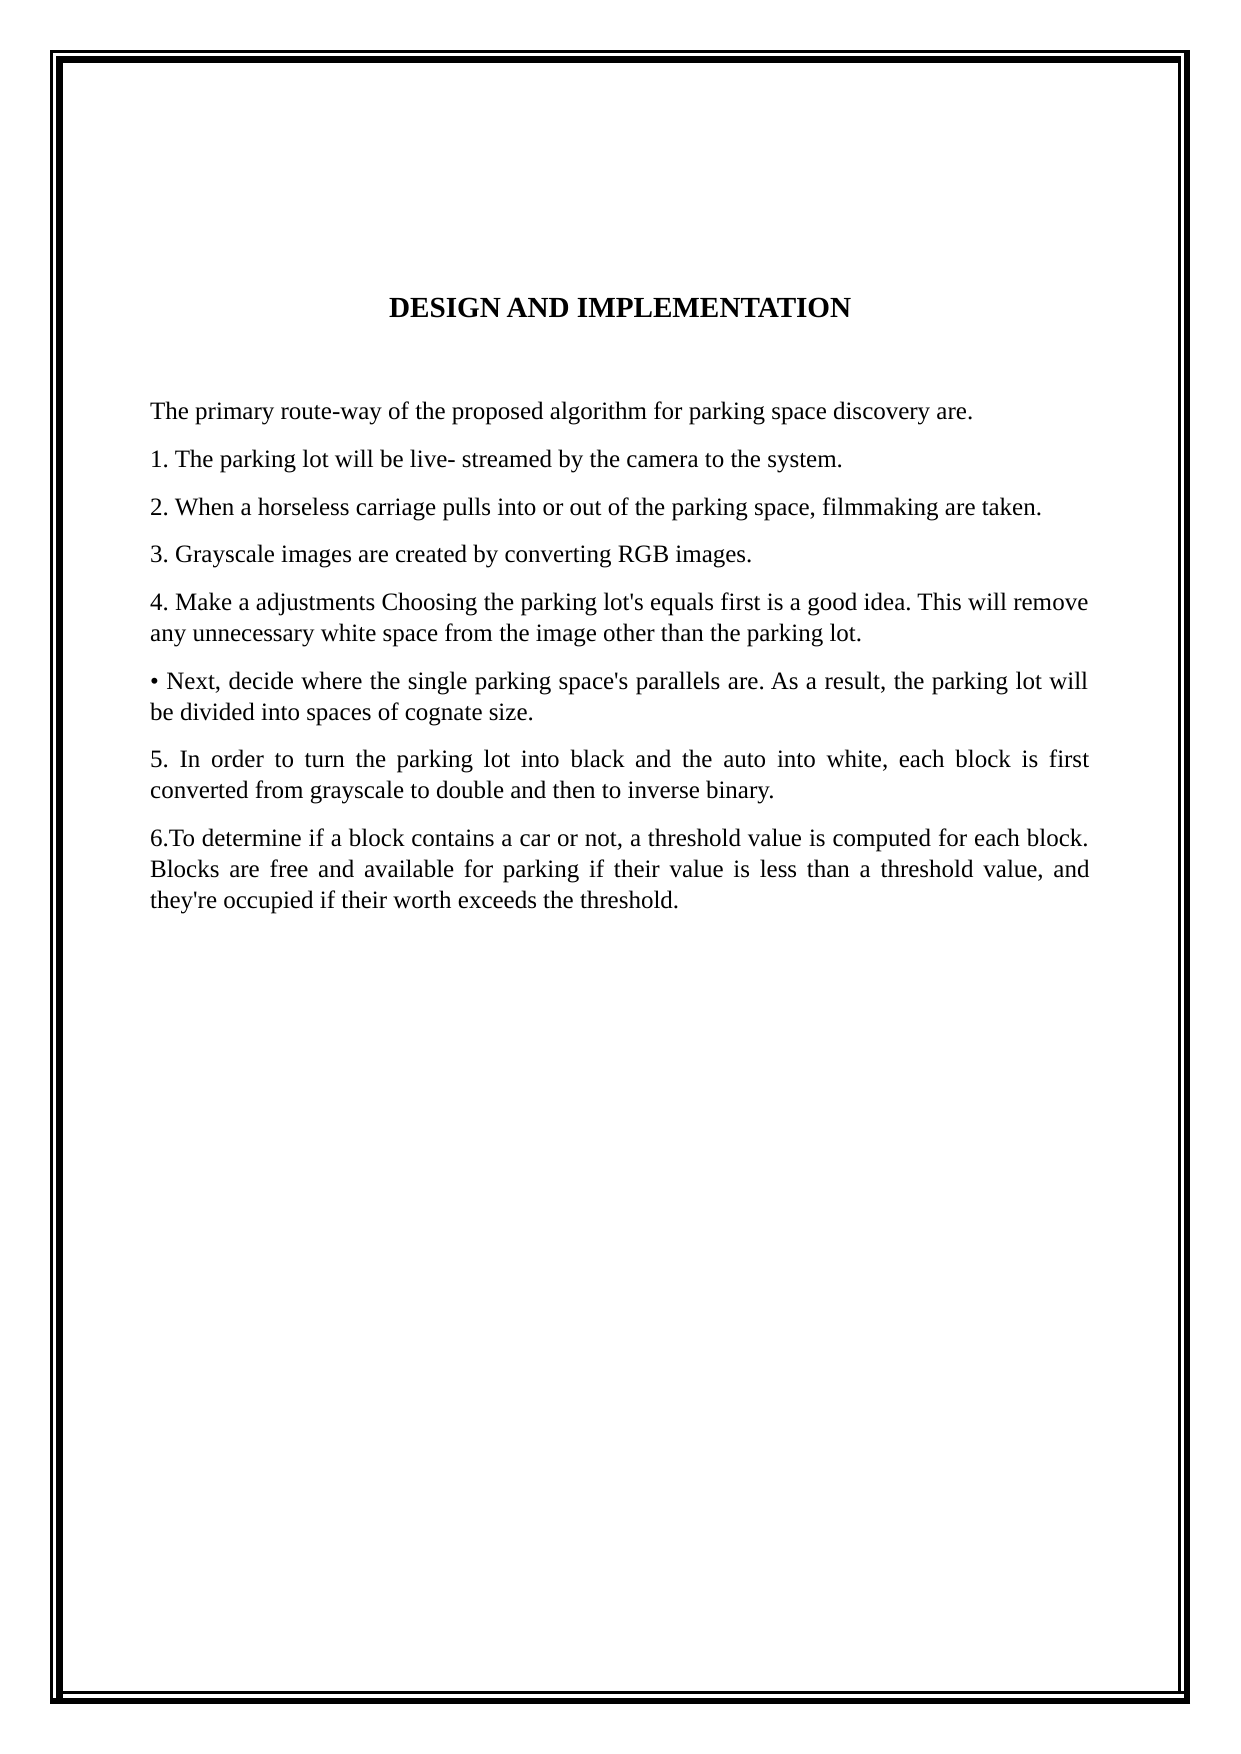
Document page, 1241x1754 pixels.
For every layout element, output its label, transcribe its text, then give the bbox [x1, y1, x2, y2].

text 6.To determine if a block contains a car or not, a threshold value is computed for each block. Blocks are free and available for parking if their value is less than a threshold value, and they're occupied if their worth exceeds the threshold. [150, 823, 1090, 914]
text 5. In order to turn the parking lot into black and the auto into white, each block is first converted from grayscale to double and then to inverse binary. [150, 744, 1090, 804]
text The primary route-way of the proposed algorithm for parking space discovery are. [150, 396, 1090, 425]
text 1. The parking lot will be live- streamed by the camera to the system. [150, 444, 1090, 473]
text 4. Make a adjustments Choosing the parking lot's equals first is a good idea. This will remove any unnecessary white space from the image other than the parking lot. [150, 587, 1090, 647]
text • Next, decide where the single parking space's parallels are. As a result, the parking lot will be divided into spaces of cognate size. [150, 666, 1090, 726]
text DESIGN AND IMPLEMENTATION [150, 291, 1090, 324]
text 3. Grayscale images are created by converting RGB images. [150, 539, 1090, 568]
text 2. When a horseless carriage pulls into or out of the parking space, filmmaking are taken. [150, 492, 1090, 520]
